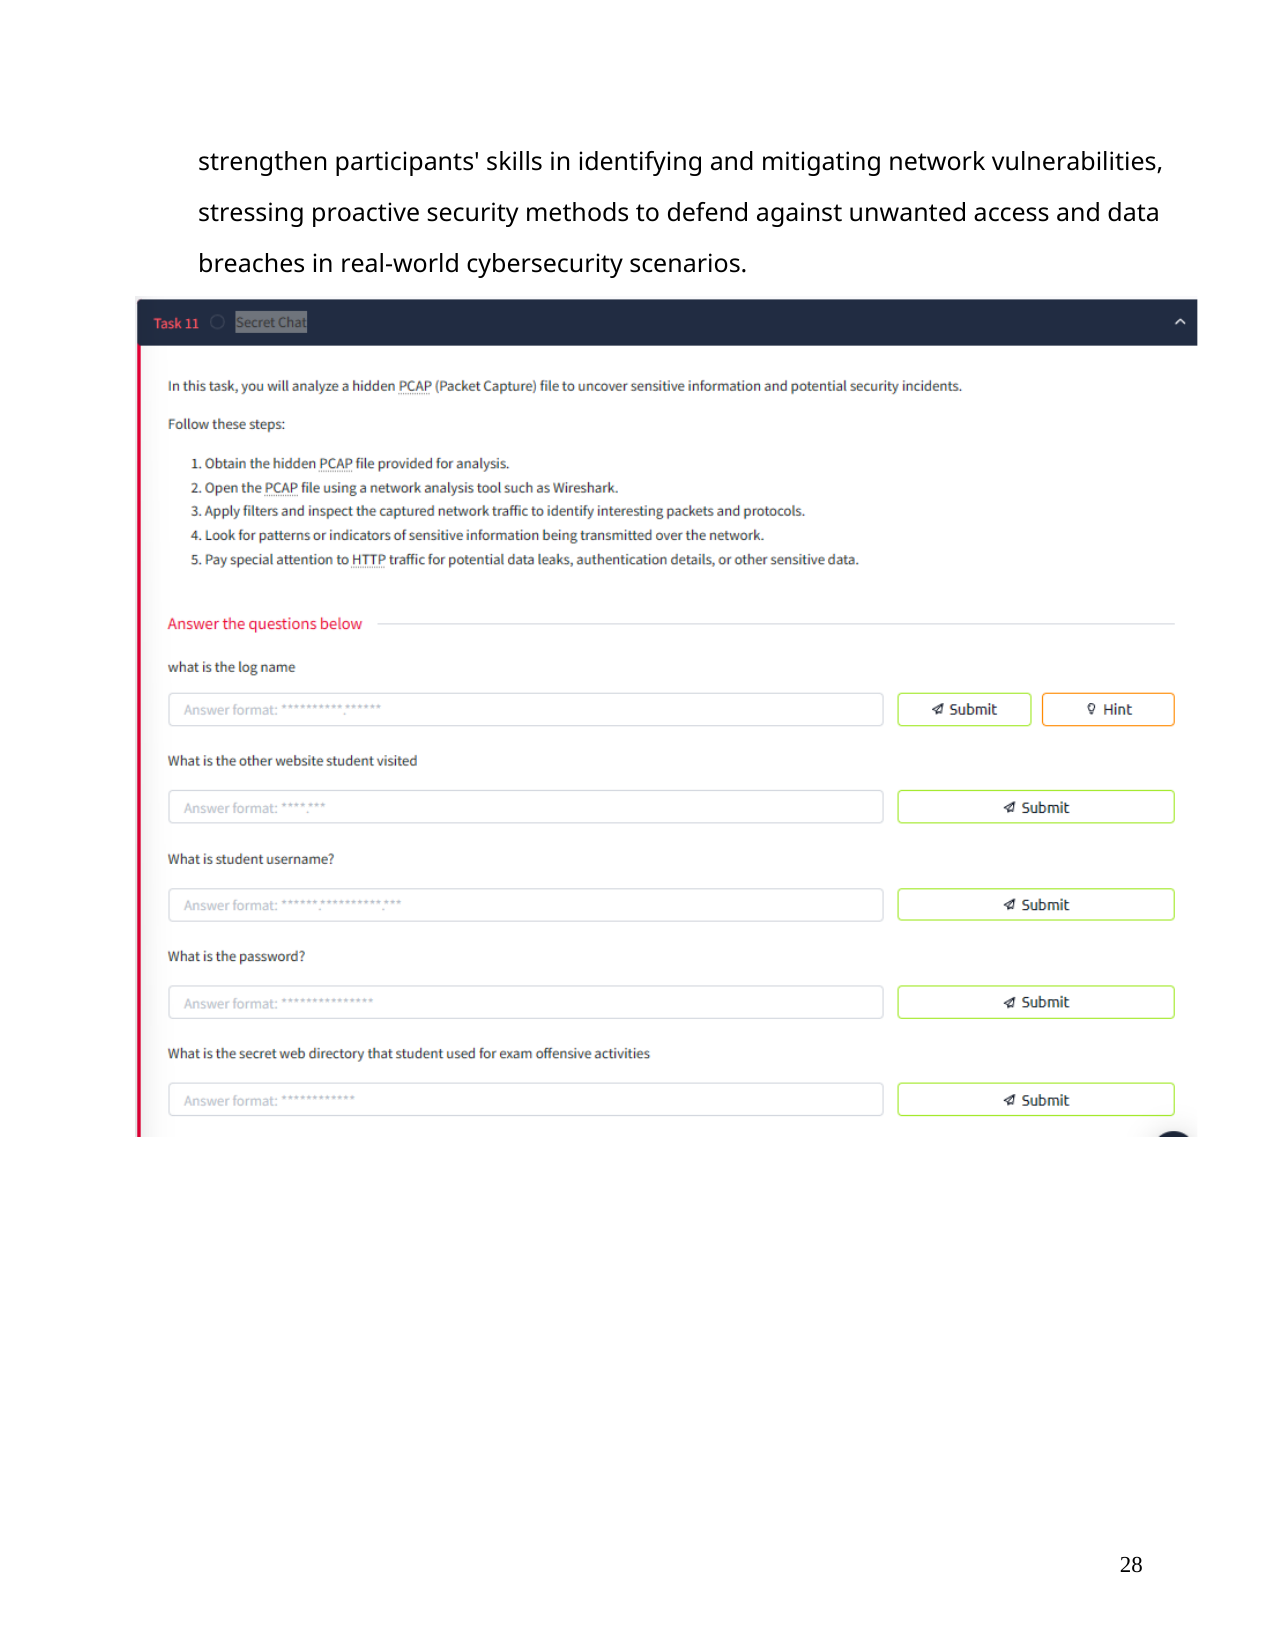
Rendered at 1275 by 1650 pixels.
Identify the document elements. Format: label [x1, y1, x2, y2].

list [160, 144, 1185, 280]
picture [135, 296, 1198, 1137]
